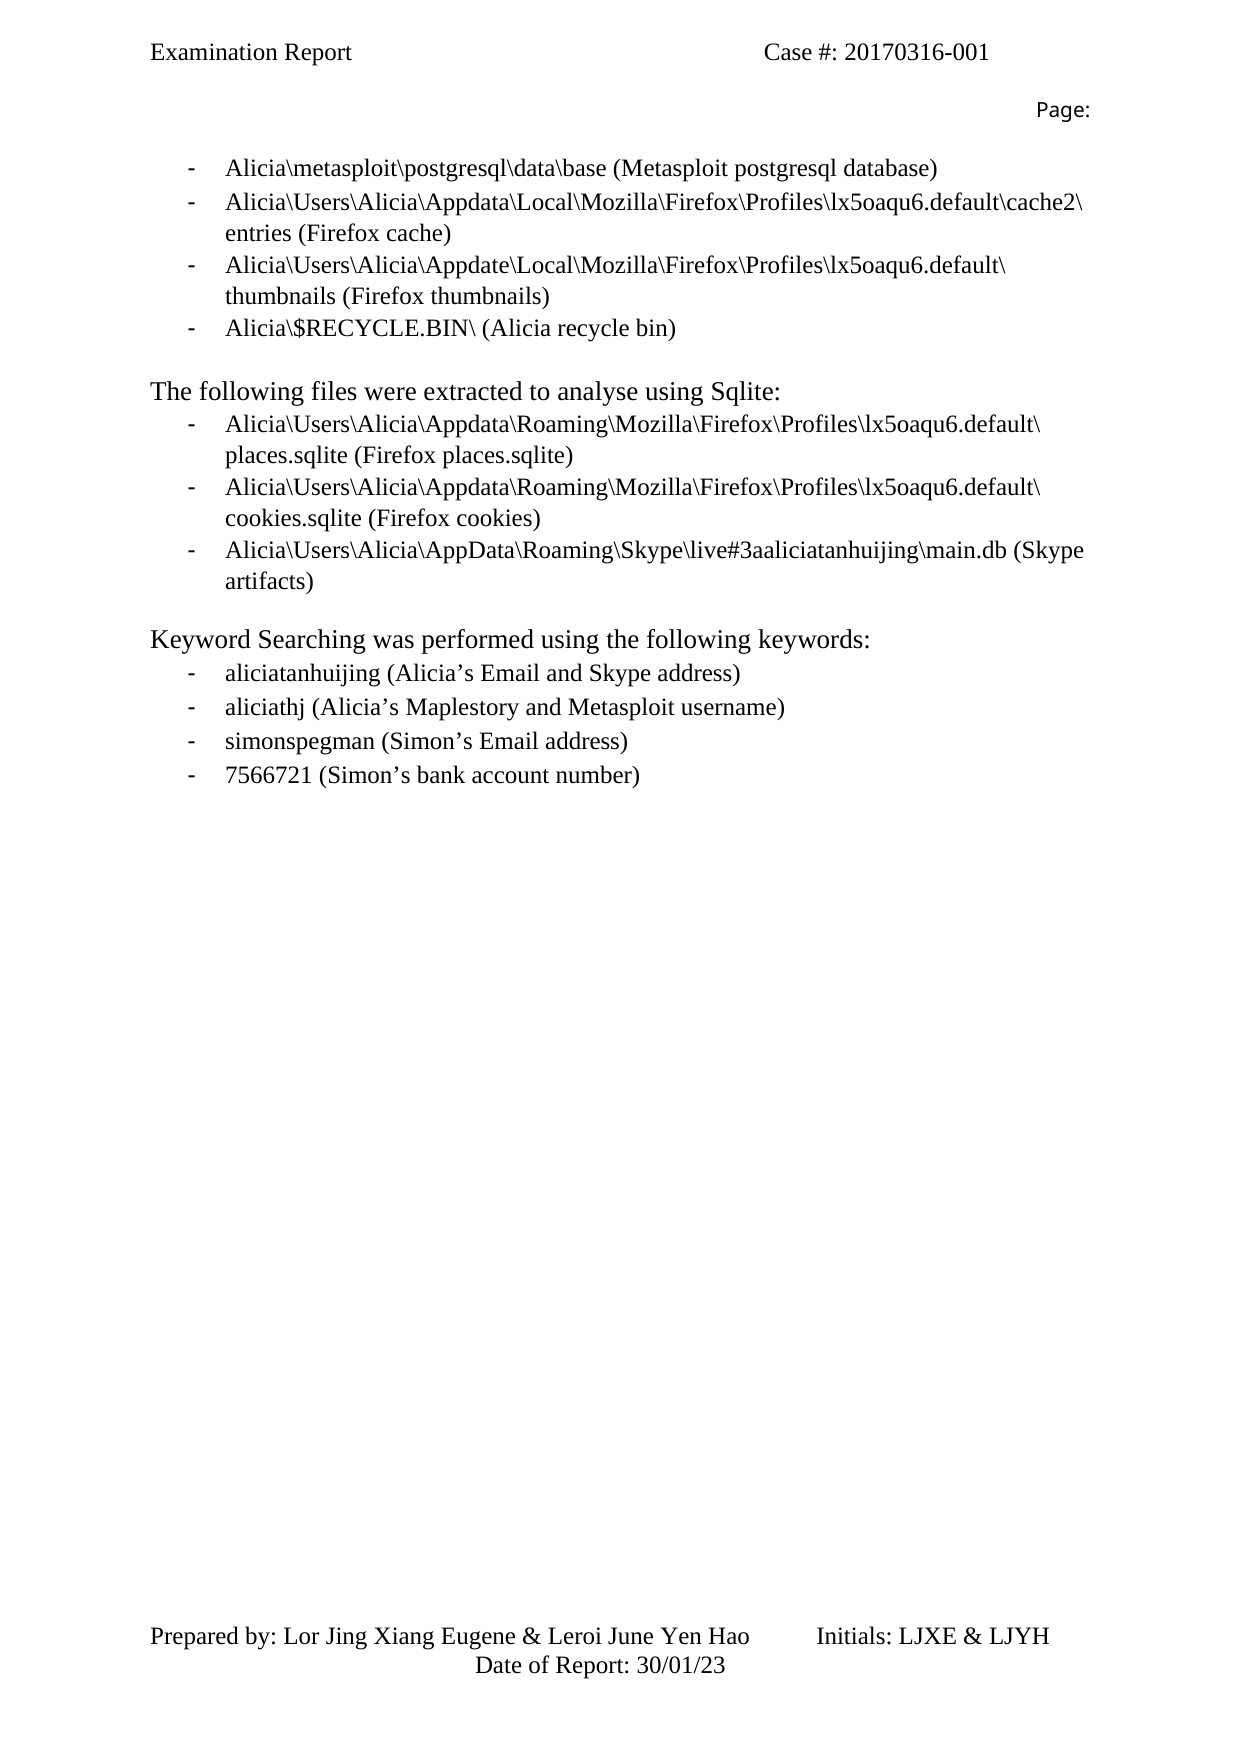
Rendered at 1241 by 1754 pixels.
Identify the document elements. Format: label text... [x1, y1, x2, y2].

list Alicia\Users\Alicia\Appdate\Local\Mozilla\Firefox\Profiles\lx5oaqu6.default\thumbnails (Firefox thumbnails) [187, 247, 1090, 310]
list Alicia\Users\Alicia\Appdata\Roaming\Mozilla\Firefox\Profiles\lx5oaqu6.default\places.sqlite (Firefox places.sqlite) [187, 406, 1090, 469]
list Alicia\Users\Alicia\Appdata\Local\Mozilla\Firefox\Profiles\lx5oaqu6.default\cache2\entries (Firefox cache) [187, 184, 1090, 247]
list Alicia\$RECYCLE.BIN\ (Alicia recycle bin) [187, 310, 1090, 344]
list Alicia\Users\Alicia\AppData\Roaming\Skype\live#3aaliciatanhuijing\main.db (Skype artifacts) [187, 532, 1090, 594]
list aliciatanhuijing (Alicia’s Email and Skype address) [187, 654, 1090, 688]
list simonspegman (Simon’s Email address) [187, 722, 1090, 757]
list Alicia\metasploit\postgresql\data\base (Metasploit postgresql database) [187, 150, 1090, 184]
list Alicia\Users\Alicia\Appdata\Roaming\Mozilla\Firefox\Profiles\lx5oaqu6.default\cookies.sqlite (Firefox cookies) [187, 469, 1090, 532]
list 7566721 (Simon’s bank account number) [187, 757, 1090, 791]
text The following files were extracted to analyse using Sqlite: [150, 375, 1090, 406]
text Keyword Searching was performed using the following keywords: [150, 623, 1090, 654]
list aliciathj (Alicia’s Maplestory and Metasploit username) [187, 688, 1090, 722]
